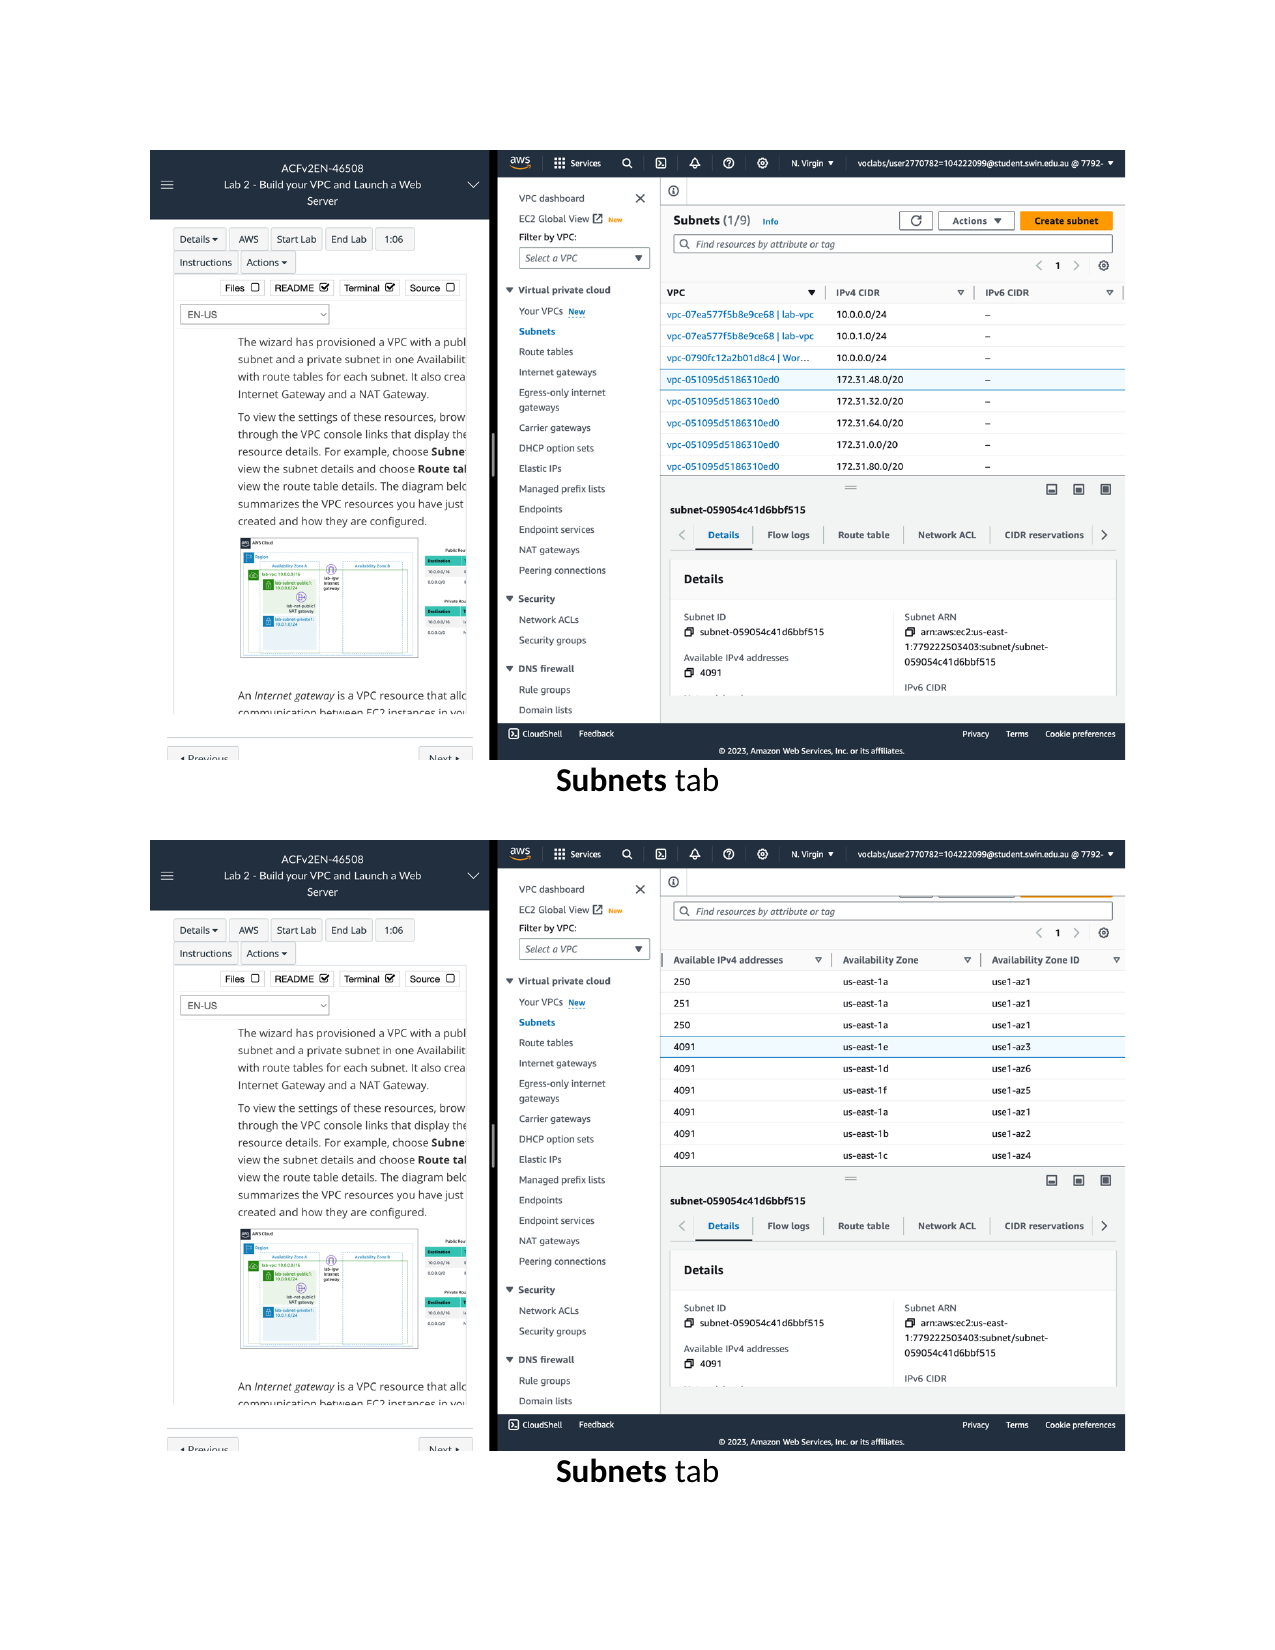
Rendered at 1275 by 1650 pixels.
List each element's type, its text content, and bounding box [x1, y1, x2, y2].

text Subnets tab [150, 1451, 1125, 1491]
picture [150, 840, 1125, 1451]
picture [150, 150, 1125, 760]
text Subnets tab [150, 760, 1125, 800]
